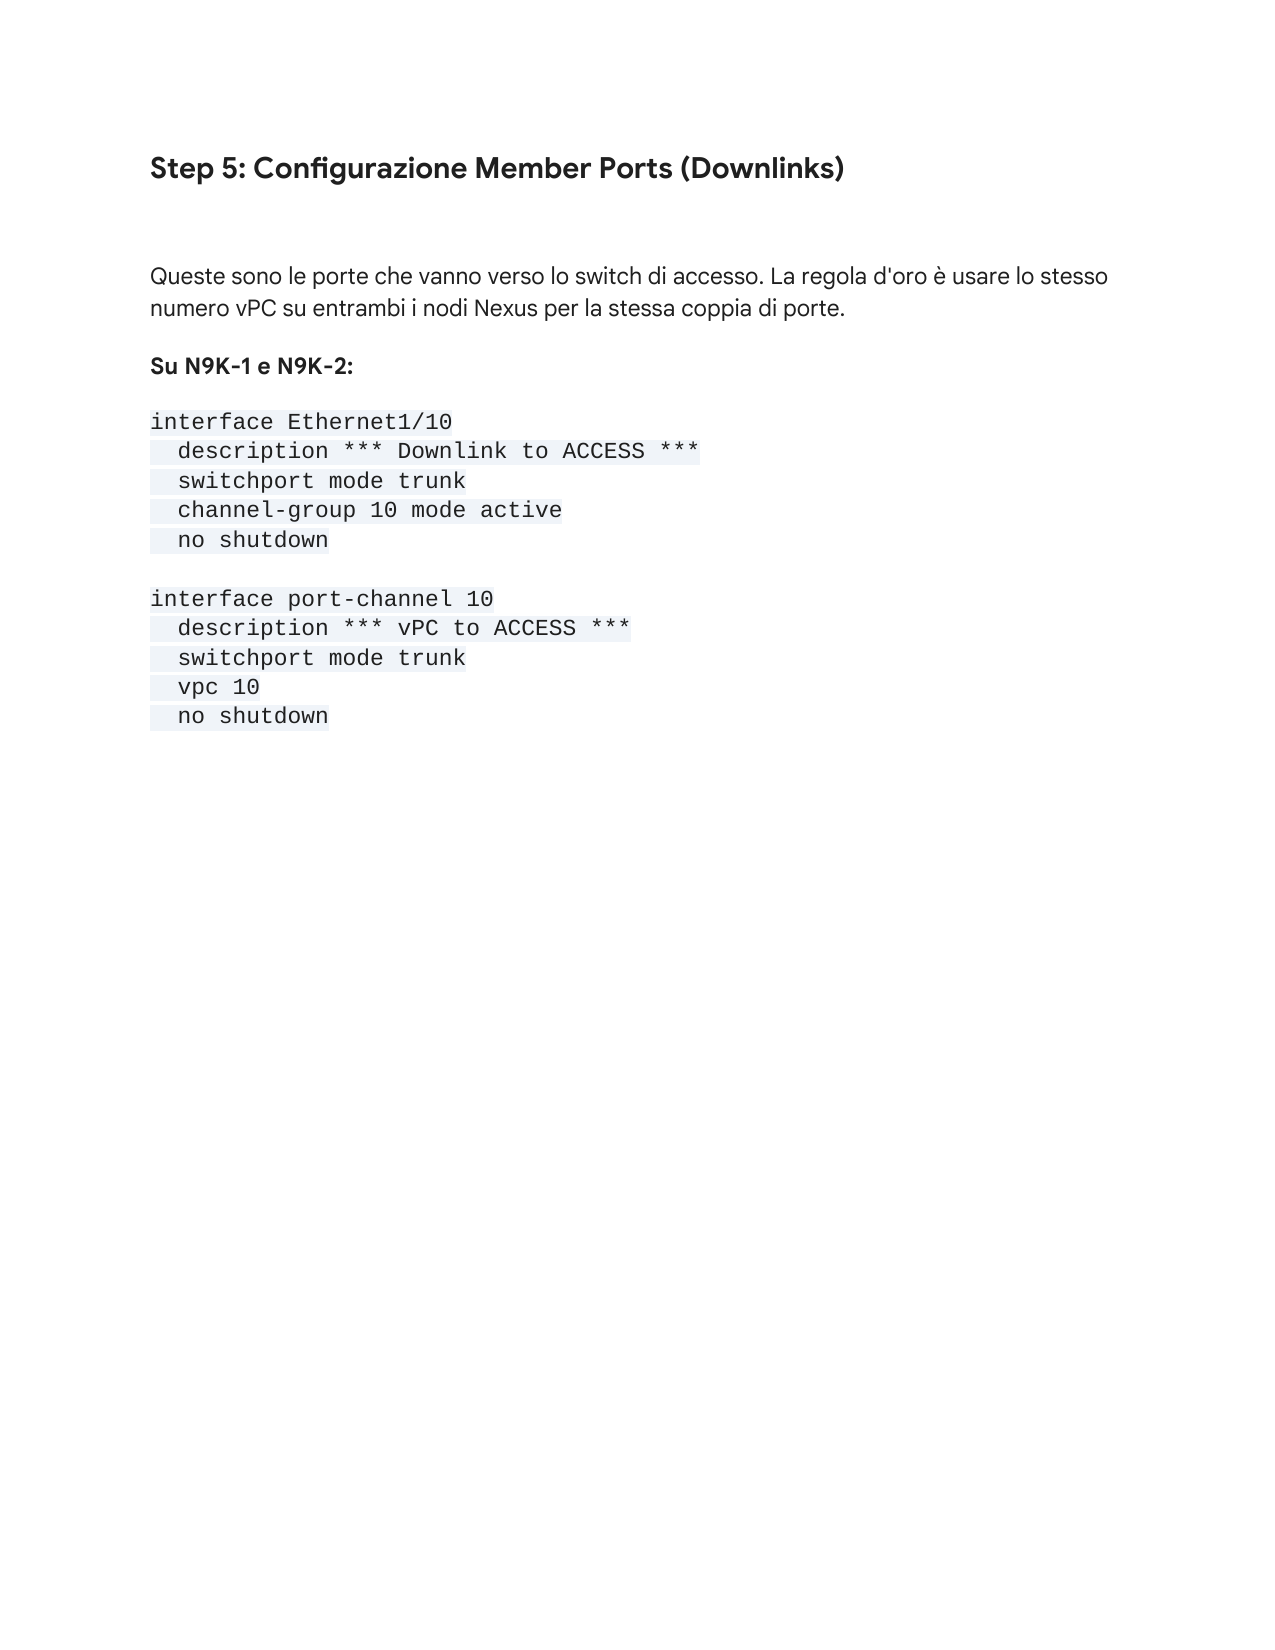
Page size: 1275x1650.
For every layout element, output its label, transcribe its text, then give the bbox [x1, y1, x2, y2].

text Su N9K-1 e N9K-2: [150, 352, 1125, 381]
text interface Ethernet1/10 description *** Downlink to ACCESS *** switchport mode trunk channel-group 10 mode active no shutdown interface port-channel 10 description *** vPC to ACCESS *** switchport mode trunk vpc 10 no shutdown [150, 410, 1125, 761]
text Queste sono le porte che vanno verso lo switch di accesso. La regola d'oro è usare lo stesso numero vPC su entrambi i nodi Nexus per la stessa coppia di porte. [150, 262, 1125, 323]
subtitle Step 5: Configurazione Member Ports (Downlinks) [150, 150, 1125, 187]
